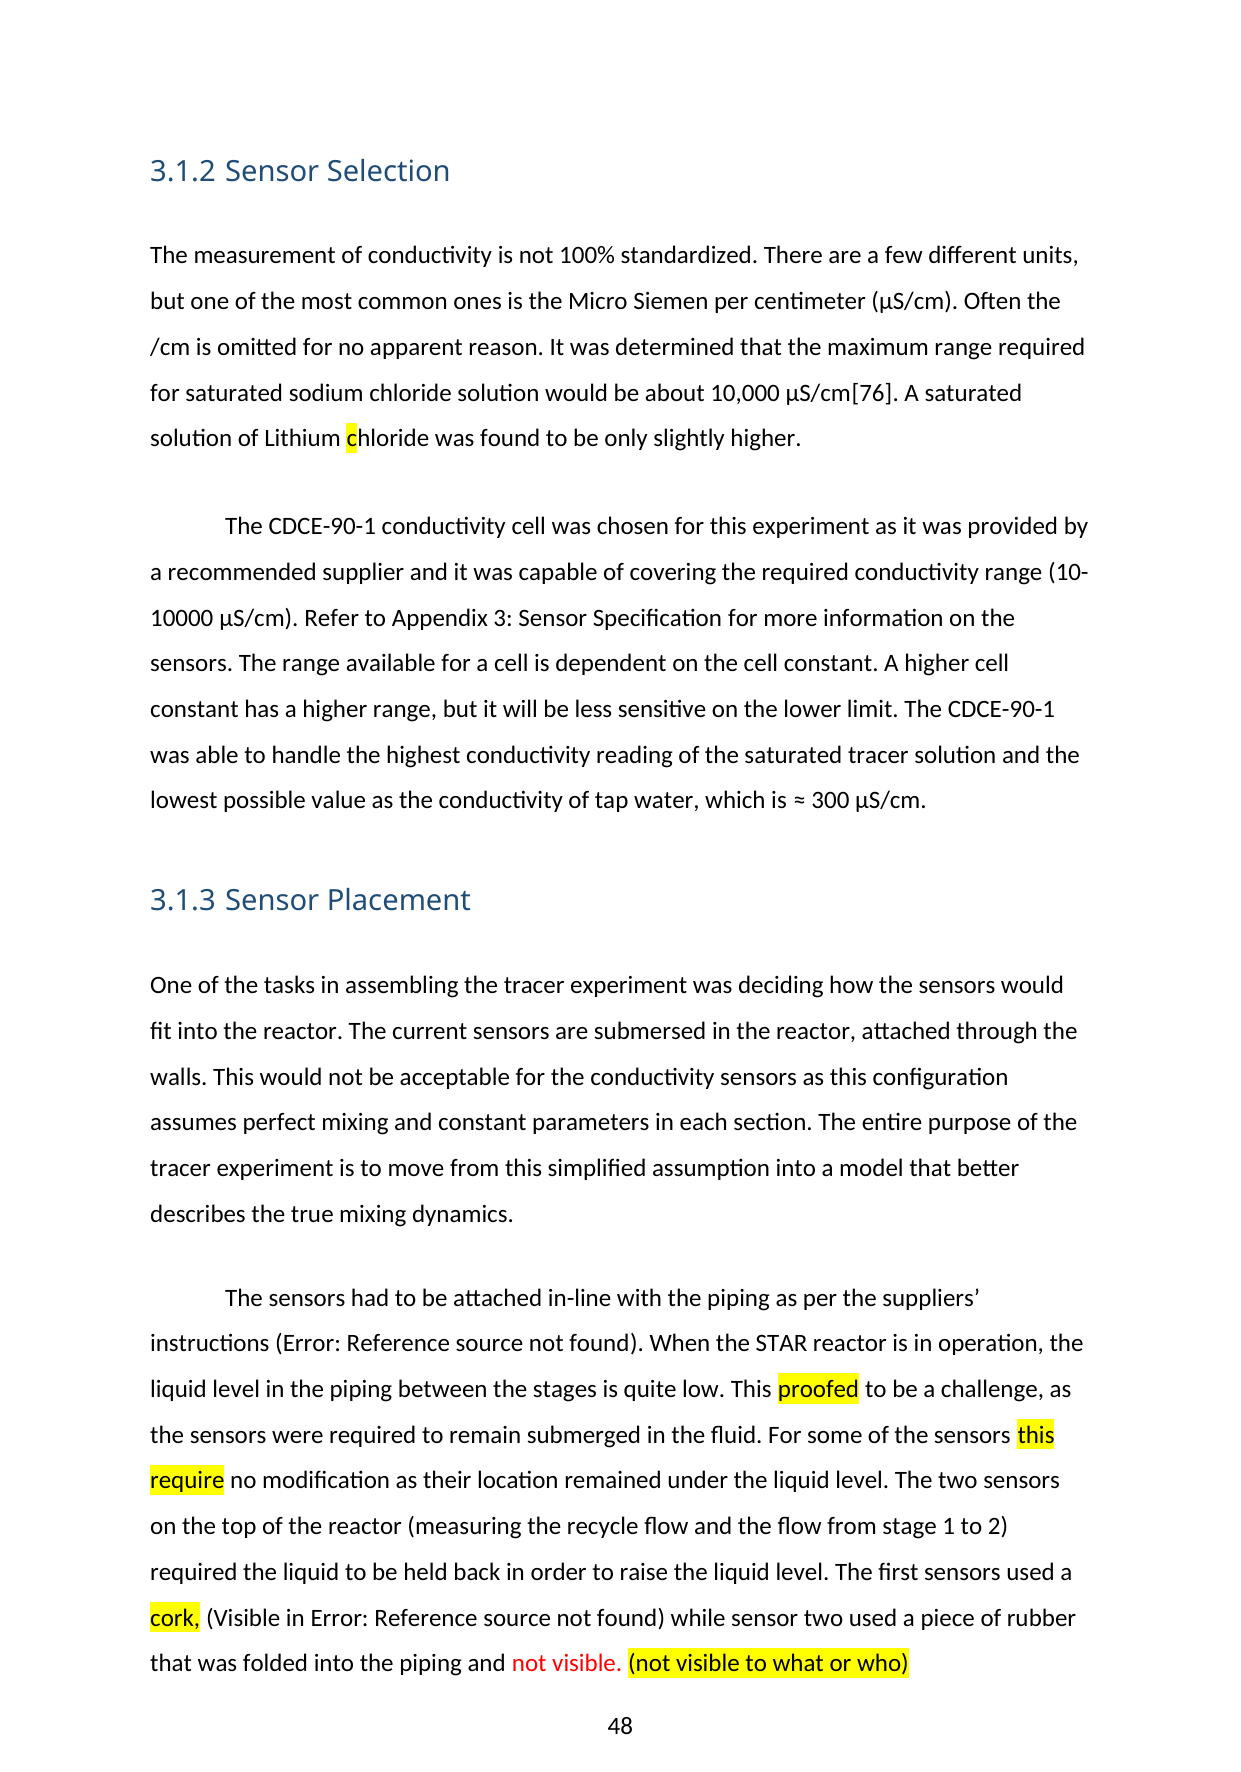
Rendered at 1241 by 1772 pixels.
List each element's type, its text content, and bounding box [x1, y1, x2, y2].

text The measurement of conductivity is not 100% standardized. There are a few different units, but one of the most common ones is the Micro Siemen per centimeter (μS/cm). Often the /cm is omitted for no apparent reason. It was determined that the maximum range required for saturated sodium chloride solution would be about 10,000 μS/cm[76]. A saturated solution of Lithium chloride was found to be only slightly higher. [150, 240, 1090, 453]
subtitle 3.1.2 Sensor Selection [150, 150, 1090, 190]
subtitle 3.1.3 Sensor Placement [150, 879, 1090, 919]
text The CDCE-90-1 conductivity cell was chosen for this experiment as it was provided by a recommended supplier and it was capable of covering the required conductivity range (10-10000 μS/cm). Refer to Appendix 3: Sensor Specification for more information on the sensors. The range available for a cell is dependent on the cell constant. A higher cell constant has a higher range, but it will be less sensitive on the lower limit. The CDCE-90-1 was able to handle the highest conductivity reading of the saturated tracer solution and the lowest possible value as the conductivity of tap water, which is ≈ 300 μS/cm. [150, 510, 1090, 815]
text One of the tasks in assembling the tracer experiment was deciding how the sensors would fit into the reactor. The current sensors are submersed in the reactor, attached through the walls. This would not be acceptable for the conductivity sensors as this configuration assumes perfect mixing and constant parameters in each section. The entire purpose of the tracer experiment is to move from this simplified assumption into a model that better describes the true mixing dynamics. [150, 969, 1090, 1228]
